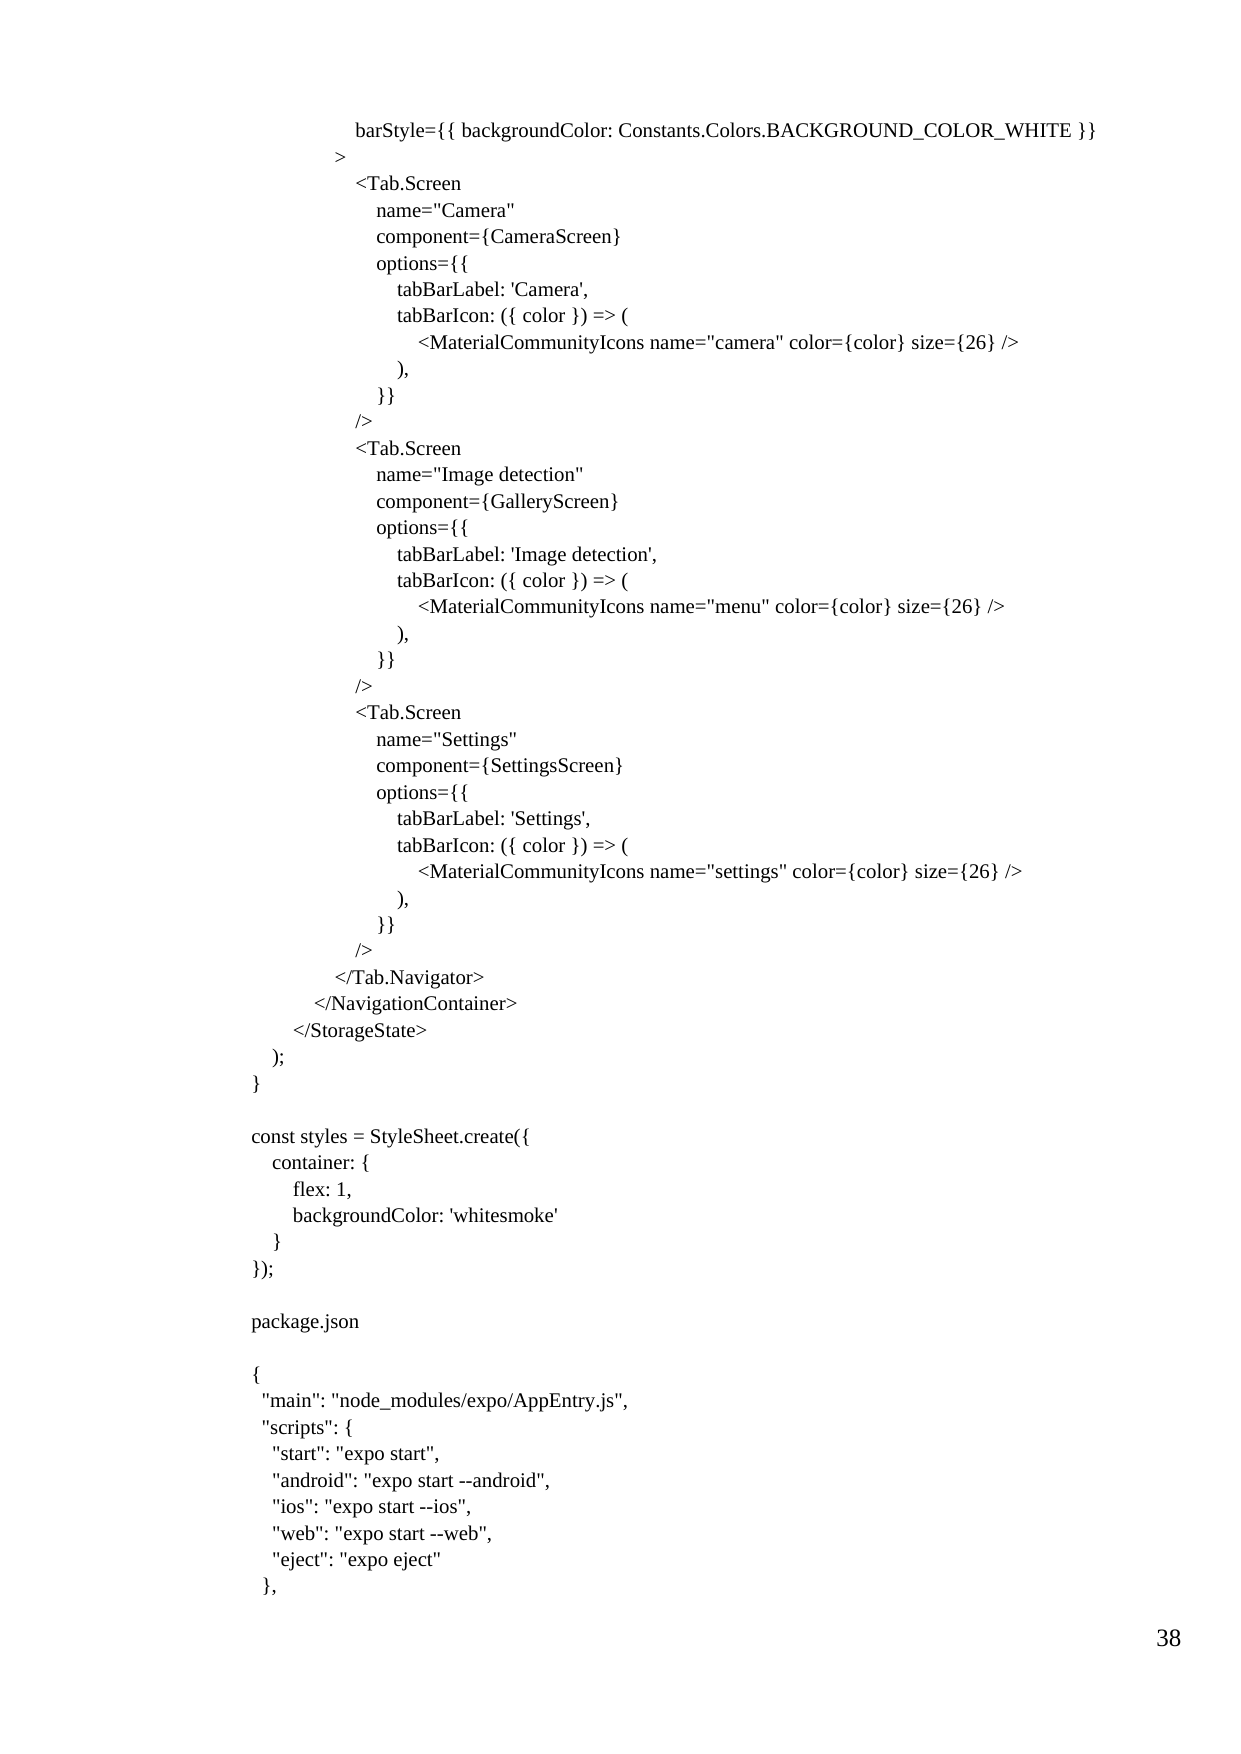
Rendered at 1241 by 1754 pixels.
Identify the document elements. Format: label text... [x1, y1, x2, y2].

text /> [177, 674, 1181, 698]
text "scripts": { [177, 1414, 1181, 1439]
text }} [177, 912, 1181, 936]
text /> [177, 938, 1181, 962]
text /> [177, 409, 1181, 433]
text options={{ [177, 250, 1181, 274]
text name="Settings" [177, 727, 1181, 751]
text }} [177, 647, 1181, 671]
text }); [177, 1256, 1181, 1280]
text ); [177, 1044, 1181, 1068]
text <Tab.Screen [177, 700, 1181, 724]
text ), [177, 356, 1181, 380]
text component={GalleryScreen} [177, 488, 1181, 513]
text package.json [177, 1309, 1181, 1333]
text ), [177, 621, 1181, 645]
text "android": "expo start --android", [177, 1467, 1181, 1492]
text <MaterialCommunityIcons name="menu" color={color} size={26} /> [177, 594, 1181, 618]
text "ios": "expo start --ios", [177, 1494, 1181, 1518]
text options={{ [177, 515, 1181, 539]
text <Tab.Screen [177, 171, 1181, 195]
text options={{ [177, 779, 1181, 804]
text component={CameraScreen} [177, 224, 1181, 248]
text </StorageState> [177, 1018, 1181, 1042]
text const styles = StyleSheet.create({ [177, 1123, 1181, 1148]
text } [177, 1071, 1181, 1095]
text <Tab.Screen [177, 436, 1181, 460]
text name="Image detection" [177, 462, 1181, 486]
text tabBarIcon: ({ color }) => ( [177, 832, 1181, 857]
text "start": "expo start", [177, 1441, 1181, 1465]
text tabBarLabel: 'Camera', [177, 277, 1181, 301]
text tabBarIcon: ({ color }) => ( [177, 568, 1181, 592]
text ), [177, 885, 1181, 909]
text tabBarIcon: ({ color }) => ( [177, 303, 1181, 327]
text tabBarLabel: 'Image detection', [177, 541, 1181, 566]
text }, [177, 1573, 1181, 1597]
text { [177, 1362, 1181, 1386]
text > [177, 144, 1181, 169]
text "main": "node_modules/expo/AppEntry.js", [177, 1388, 1181, 1412]
text <MaterialCommunityIcons name="settings" color={color} size={26} /> [177, 859, 1181, 883]
text }} [177, 383, 1181, 407]
text barStyle={{ backgroundColor: Constants.Colors.BACKGROUND_COLOR_WHITE }} [177, 118, 1181, 142]
text <MaterialCommunityIcons name="camera" color={color} size={26} /> [177, 330, 1181, 354]
text "eject": "expo eject" [177, 1547, 1181, 1571]
text </NavigationContainer> [177, 991, 1181, 1015]
text component={SettingsScreen} [177, 753, 1181, 777]
text } [177, 1229, 1181, 1253]
text "web": "expo start --web", [177, 1520, 1181, 1544]
text container: { [177, 1150, 1181, 1174]
text backgroundColor: 'whitesmoke' [177, 1203, 1181, 1227]
text tabBarLabel: 'Settings', [177, 806, 1181, 830]
text name="Camera" [177, 197, 1181, 222]
text flex: 1, [177, 1176, 1181, 1201]
text </Tab.Navigator> [177, 965, 1181, 989]
